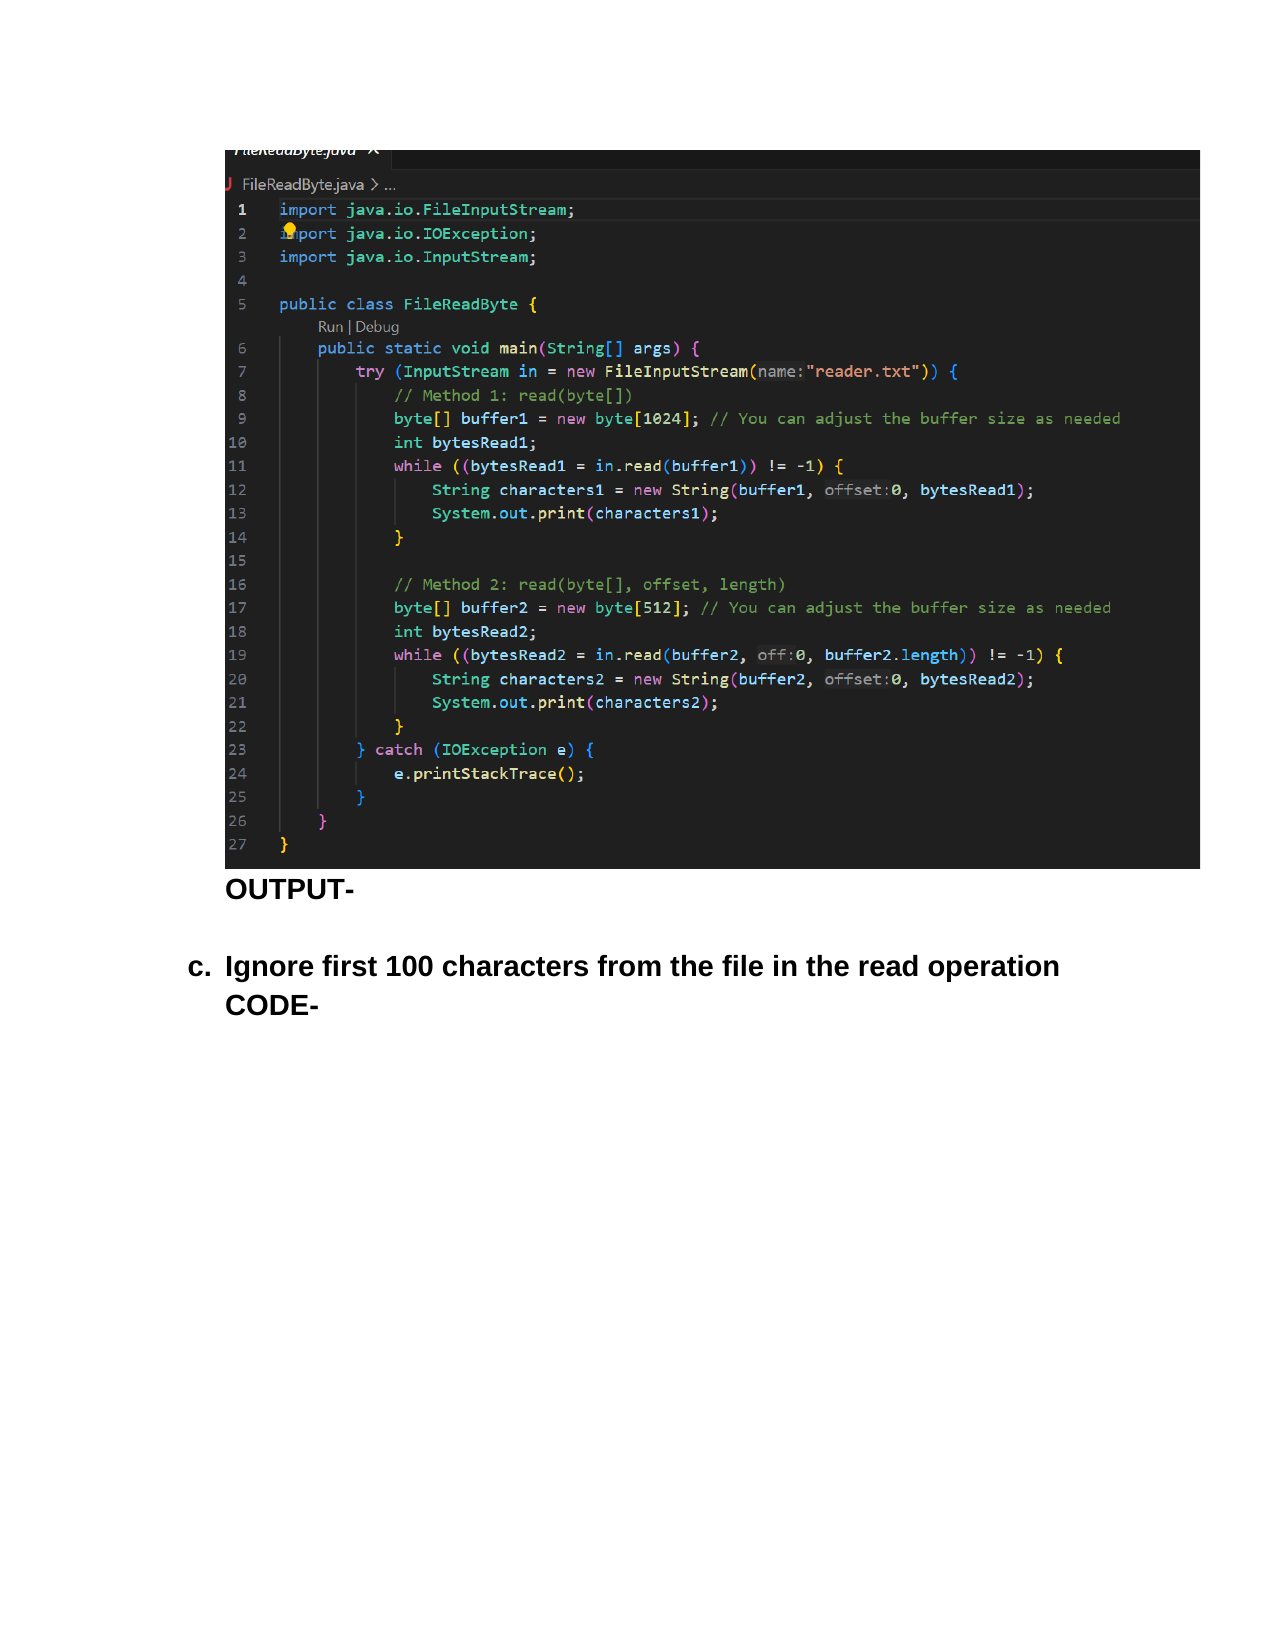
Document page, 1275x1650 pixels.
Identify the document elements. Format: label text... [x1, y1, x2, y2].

picture [225, 150, 1200, 869]
text OUTPUT- [225, 872, 1125, 906]
text CODE- [225, 988, 1125, 1021]
list Ignore first 100 characters from the file in the read operation [187, 949, 1125, 983]
